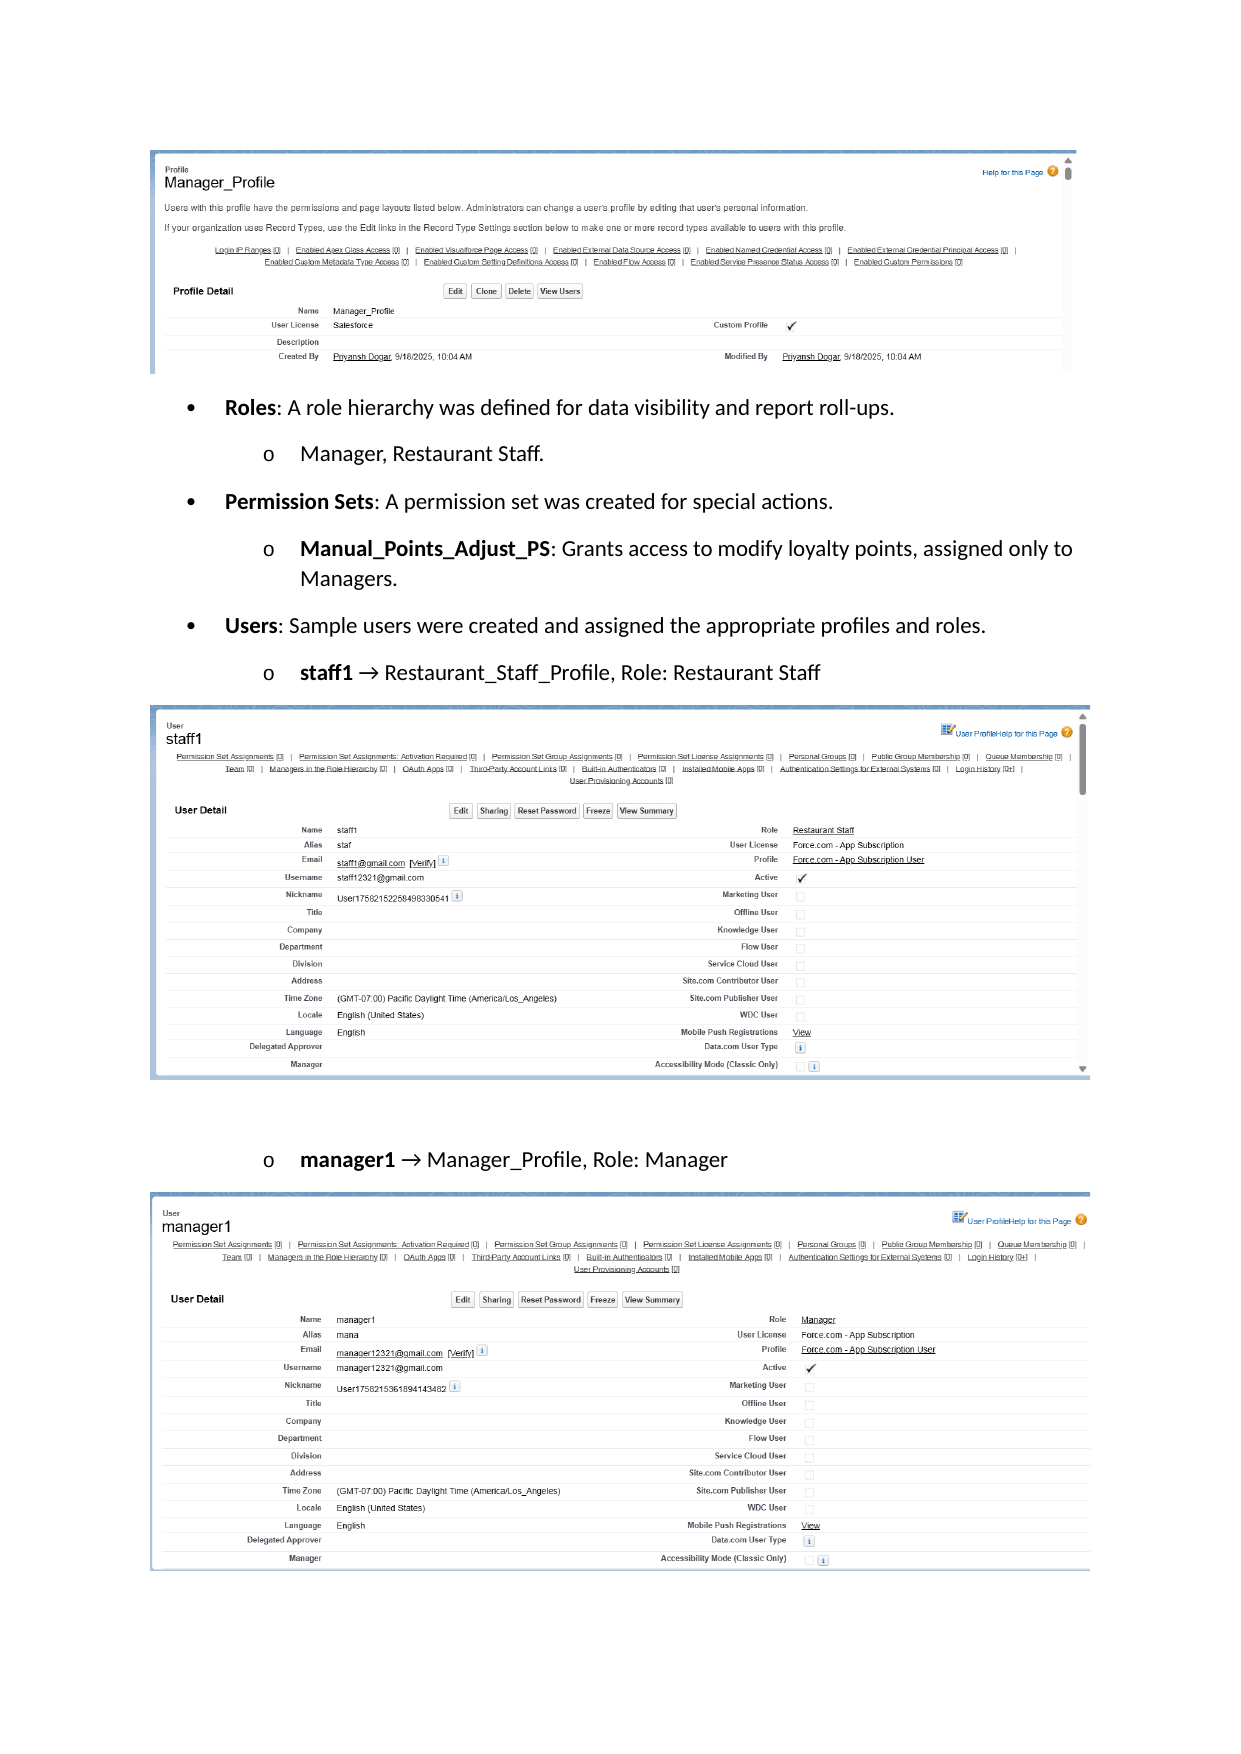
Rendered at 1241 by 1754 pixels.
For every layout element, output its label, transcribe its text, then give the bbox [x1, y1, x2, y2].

picture [150, 150, 1077, 374]
list Roles: A role hierarchy was defined for data visibility and report roll-ups. [187, 393, 1090, 421]
picture [150, 1192, 1091, 1571]
list Permission Sets: A permission set was created for special actions. [187, 487, 1090, 515]
list Manager, Restaurant Staff. [262, 439, 1090, 468]
picture [150, 705, 1091, 1080]
list Users: Sample users were created and assigned the appropriate profiles and roles. [187, 611, 1090, 639]
list Manual_Points_Adjust_PS: Grants access to modify loyalty points, assigned only to Managers. [262, 534, 1090, 593]
list staff1 → Restaurant_Staff_Profile, Role: Restaurant Staff [262, 658, 1090, 687]
list manager1 → Manager_Profile, Role: Manager [262, 1145, 1090, 1173]
